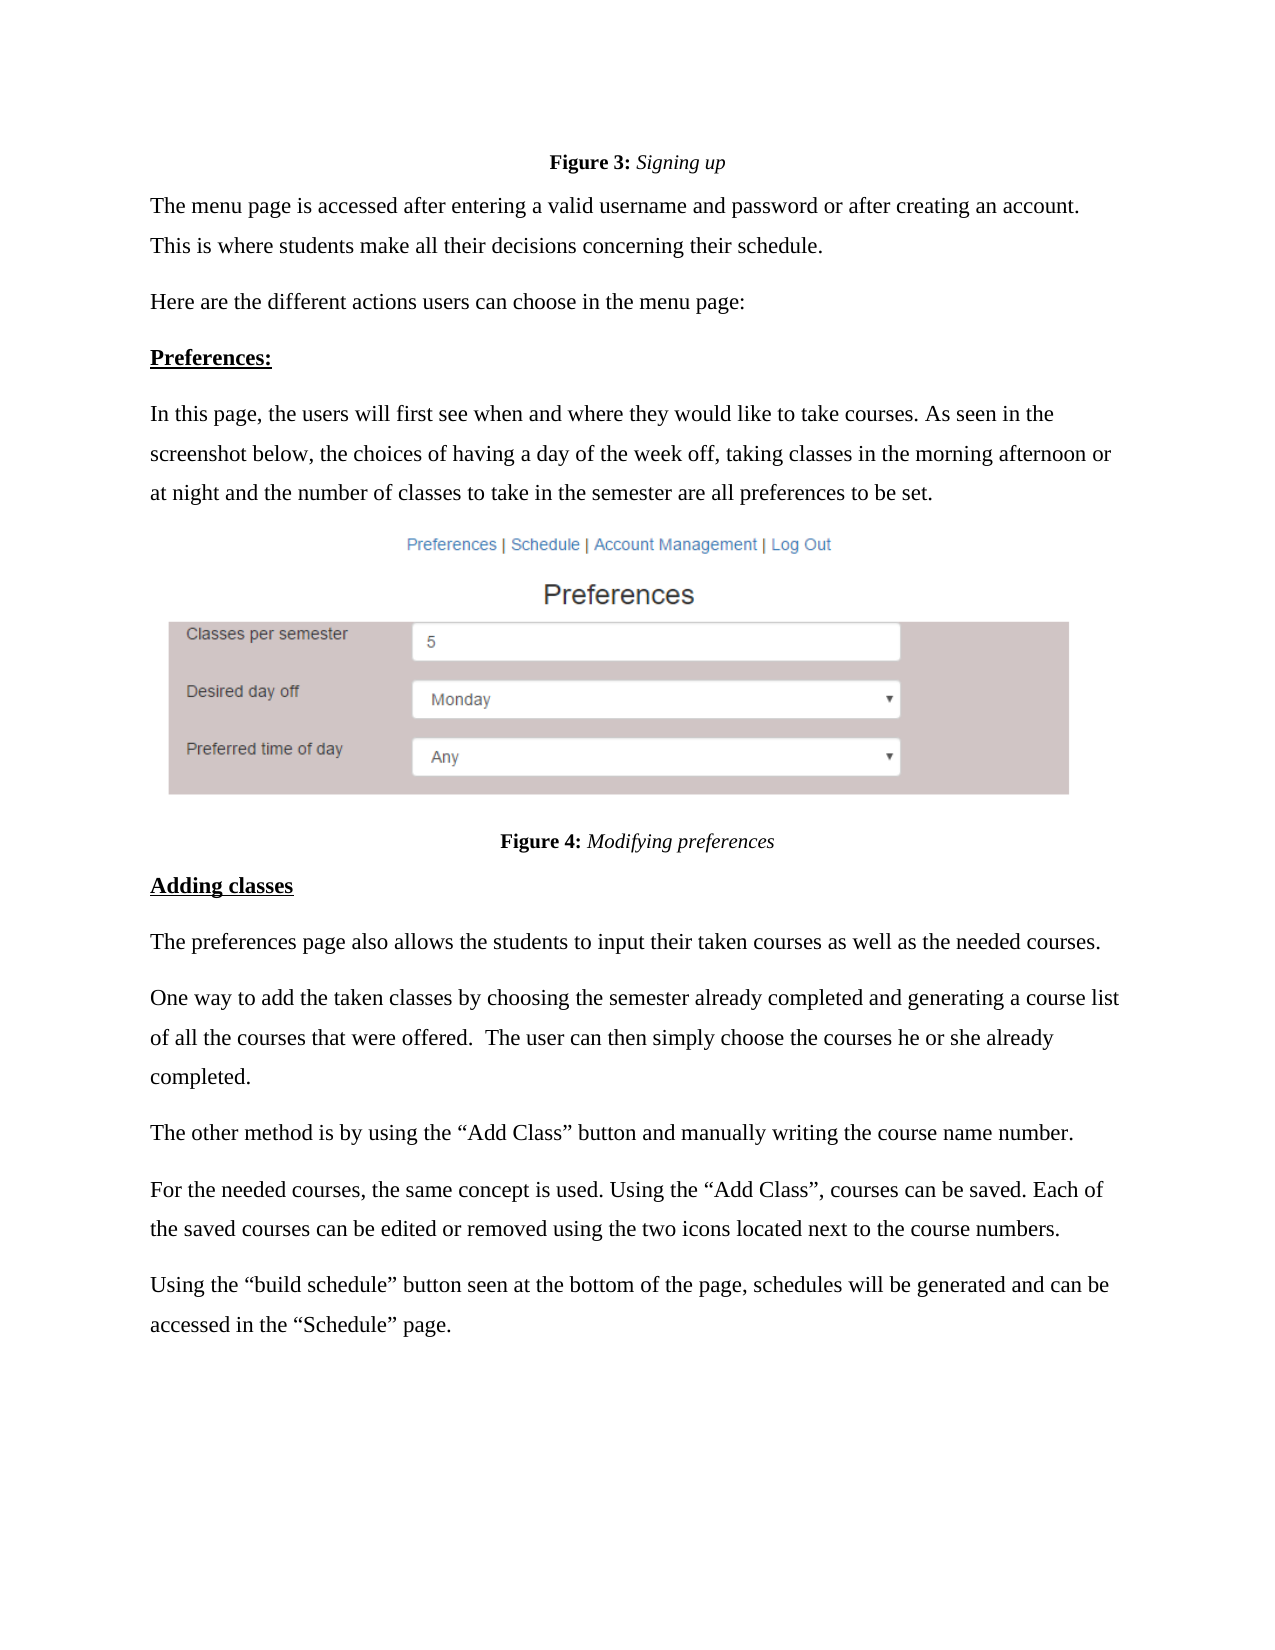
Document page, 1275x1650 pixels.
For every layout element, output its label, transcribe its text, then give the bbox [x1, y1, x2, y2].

text Figure 3: Signing up [150, 150, 1125, 174]
text Here are the different actions users can choose in the menu page: [150, 288, 1125, 314]
text One way to add the taken classes by choosing the semester already completed and generating a course list of all the courses that were offered. The user can then simply choose the courses he or she already completed. [150, 984, 1125, 1090]
picture [150, 535, 1116, 811]
text The other method is by using the “Add Class” button and manually writing the course name number. [150, 1119, 1125, 1146]
text Figure 4: Modifying preferences [150, 829, 1125, 853]
text The menu page is accessed after entering a valid username and password or after creating an account. This is where students make all their decisions concerning their schedule. [150, 193, 1125, 258]
text In this page, the users will first see when and where they would like to take courses. As seen in the screenshot below, the choices of having a day of the week off, taking classes in the morning afternoon or at night and the number of classes to take in the semester are all preferences to be set. [150, 401, 1125, 506]
text The preferences page also allows the students to input their taken courses as well as the needed courses. [150, 928, 1125, 954]
text Preferences: [150, 344, 1125, 371]
text For the needed courses, the same concept is used. Using the “Add Class”, courses can be saved. Each of the saved courses can be edited or removed using the two icons located next to the course numbers. [150, 1176, 1125, 1241]
text Using the “build schedule” button seen at the bottom of the page, schedules will be generated and can be accessed in the “Schedule” page. [150, 1271, 1125, 1337]
text Adding classes [150, 872, 1125, 898]
